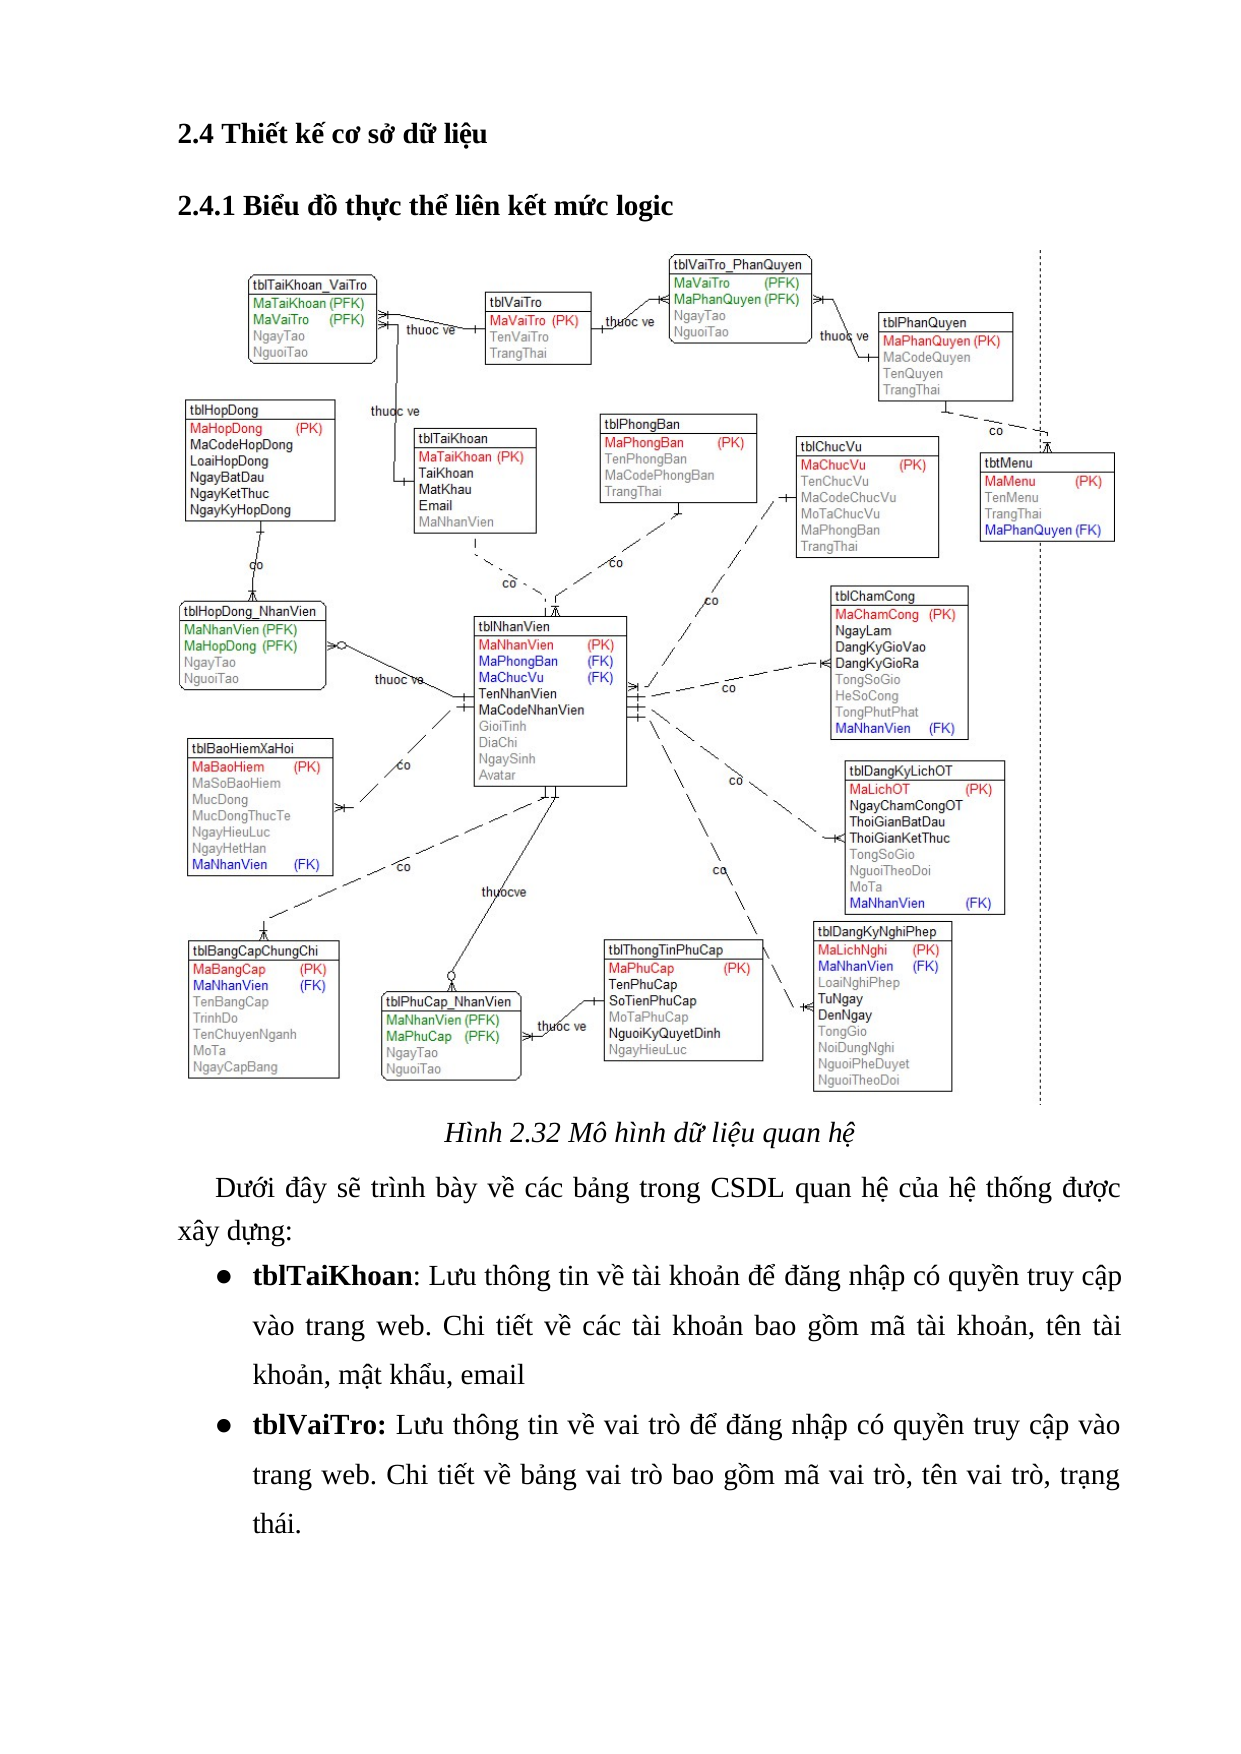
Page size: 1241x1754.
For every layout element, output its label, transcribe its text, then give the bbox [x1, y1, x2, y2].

list tblVaiTro: Lưu thông tin về vai trò để đăng nhập có quyền truy cập vào trang web. Chi tiết về bảng vai trò bao gồm mã vai trò, tên vai trò, trạng thái. [215, 1406, 1122, 1540]
list tblTaiKhoan: Lưu thông tin về tài khoản để đăng nhập có quyền truy cập vào trang web. Chi tiết về các tài khoản bao gồm mã tài khoản, tên tài khoản, mật khẩu, email [215, 1257, 1123, 1390]
text Hình 2.32 Mô hình dữ liệu quan hệ [444, 259, 1166, 1149]
text Dưới đây sẽ trình bày về các bảng trong CSDL quan hệ của hệ thống được xây dựng: [177, 1170, 1122, 1247]
subtitle Thiết kế cơ sở dữ liệu [177, 117, 1166, 150]
subtitle Biểu đồ thực thể liên kết mức logic [177, 188, 1166, 222]
picture [179, 250, 1115, 1105]
